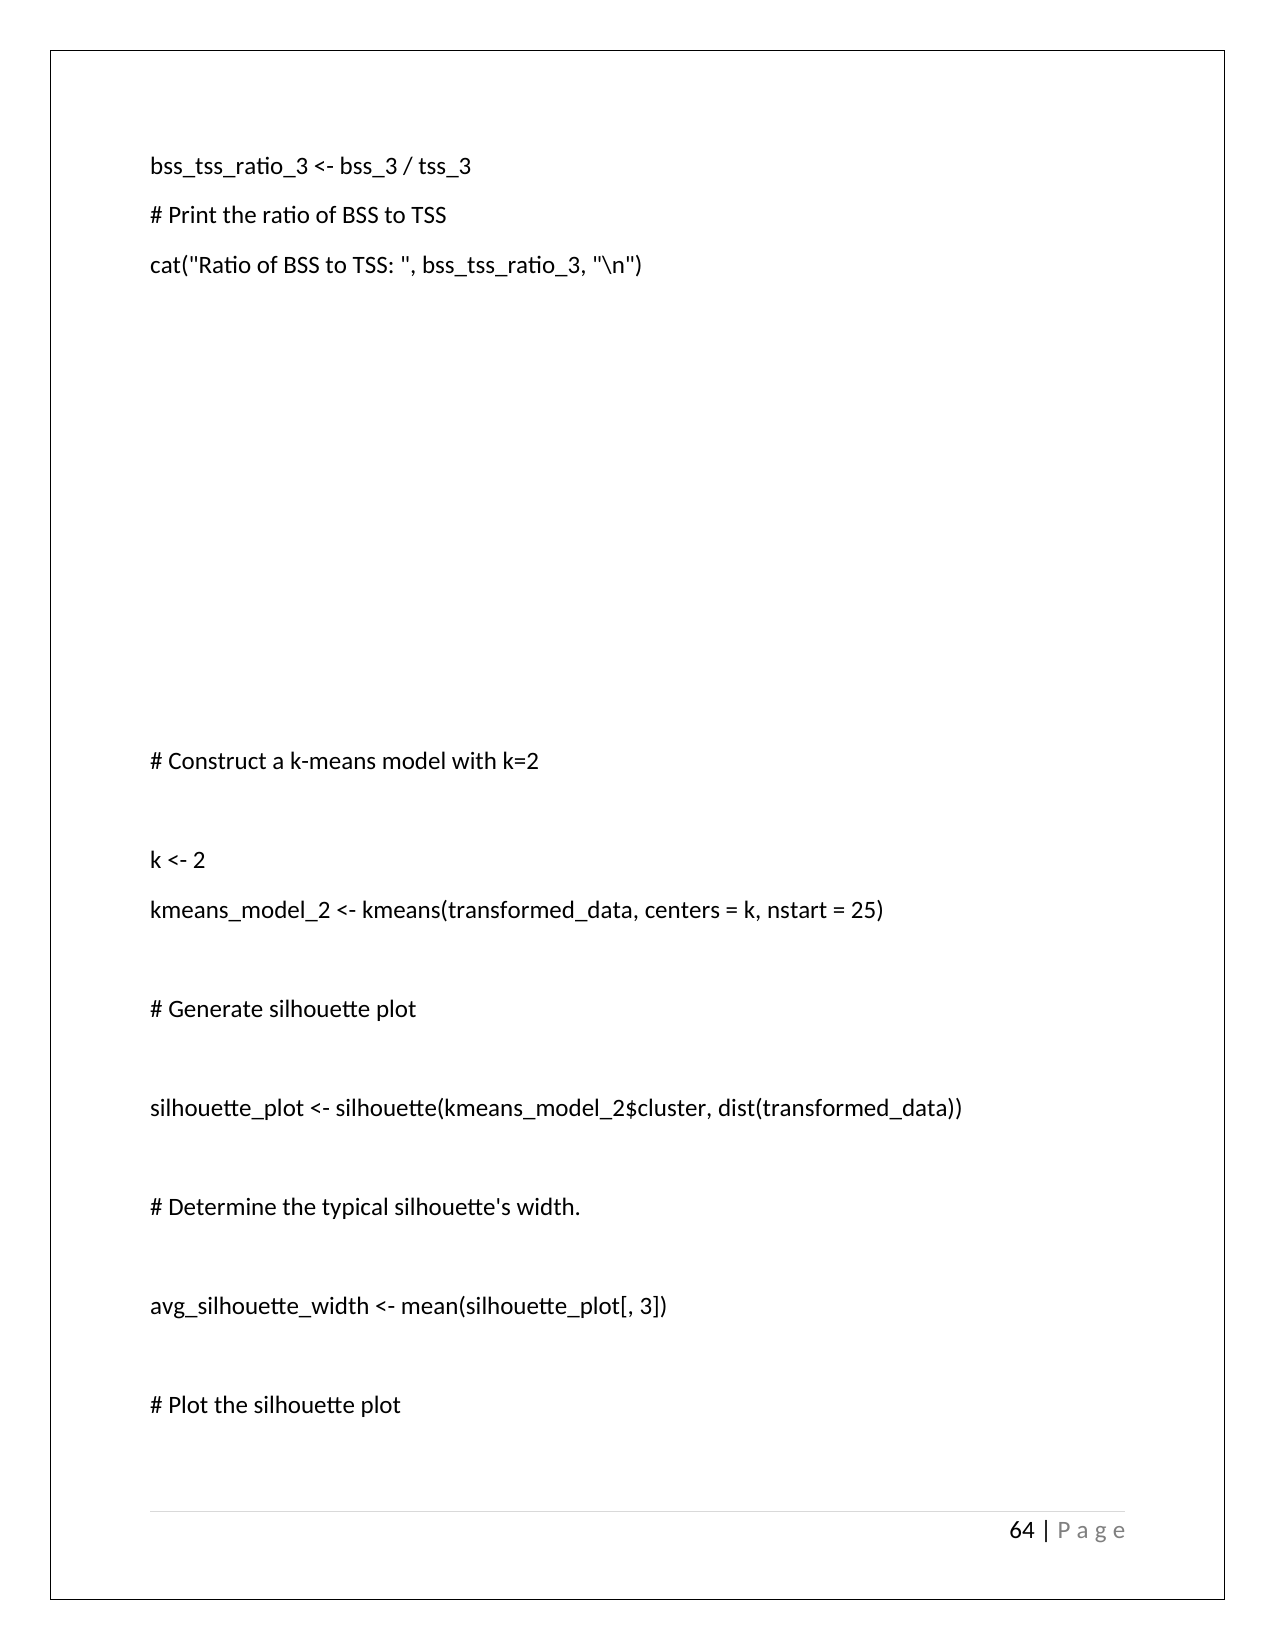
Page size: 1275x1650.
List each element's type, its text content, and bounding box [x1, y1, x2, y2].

text cat("Ratio of BSS to TSS: ", bss_tss_ratio_3, "\n") [150, 249, 1125, 280]
text # Construct a k-means model with k=2 [150, 745, 1125, 776]
text silhouette_plot <- silhouette(kmeans_model_2$cluster, dist(transformed_data)) [150, 1092, 1125, 1123]
text # Print the ratio of BSS to TSS [150, 199, 1125, 230]
text bss_tss_ratio_3 <- bss_3 / tss_3 [150, 150, 1125, 181]
text k <- 2 [150, 844, 1125, 875]
text # Plot the silhouette plot [150, 1389, 1125, 1420]
text # Generate silhouette plot [150, 993, 1125, 1023]
text # Determine the typical silhouette's width. [150, 1191, 1125, 1222]
text avg_silhouette_width <- mean(silhouette_plot[, 3]) [150, 1290, 1125, 1321]
text kmeans_model_2 <- kmeans(transformed_data, centers = k, nstart = 25) [150, 894, 1125, 924]
